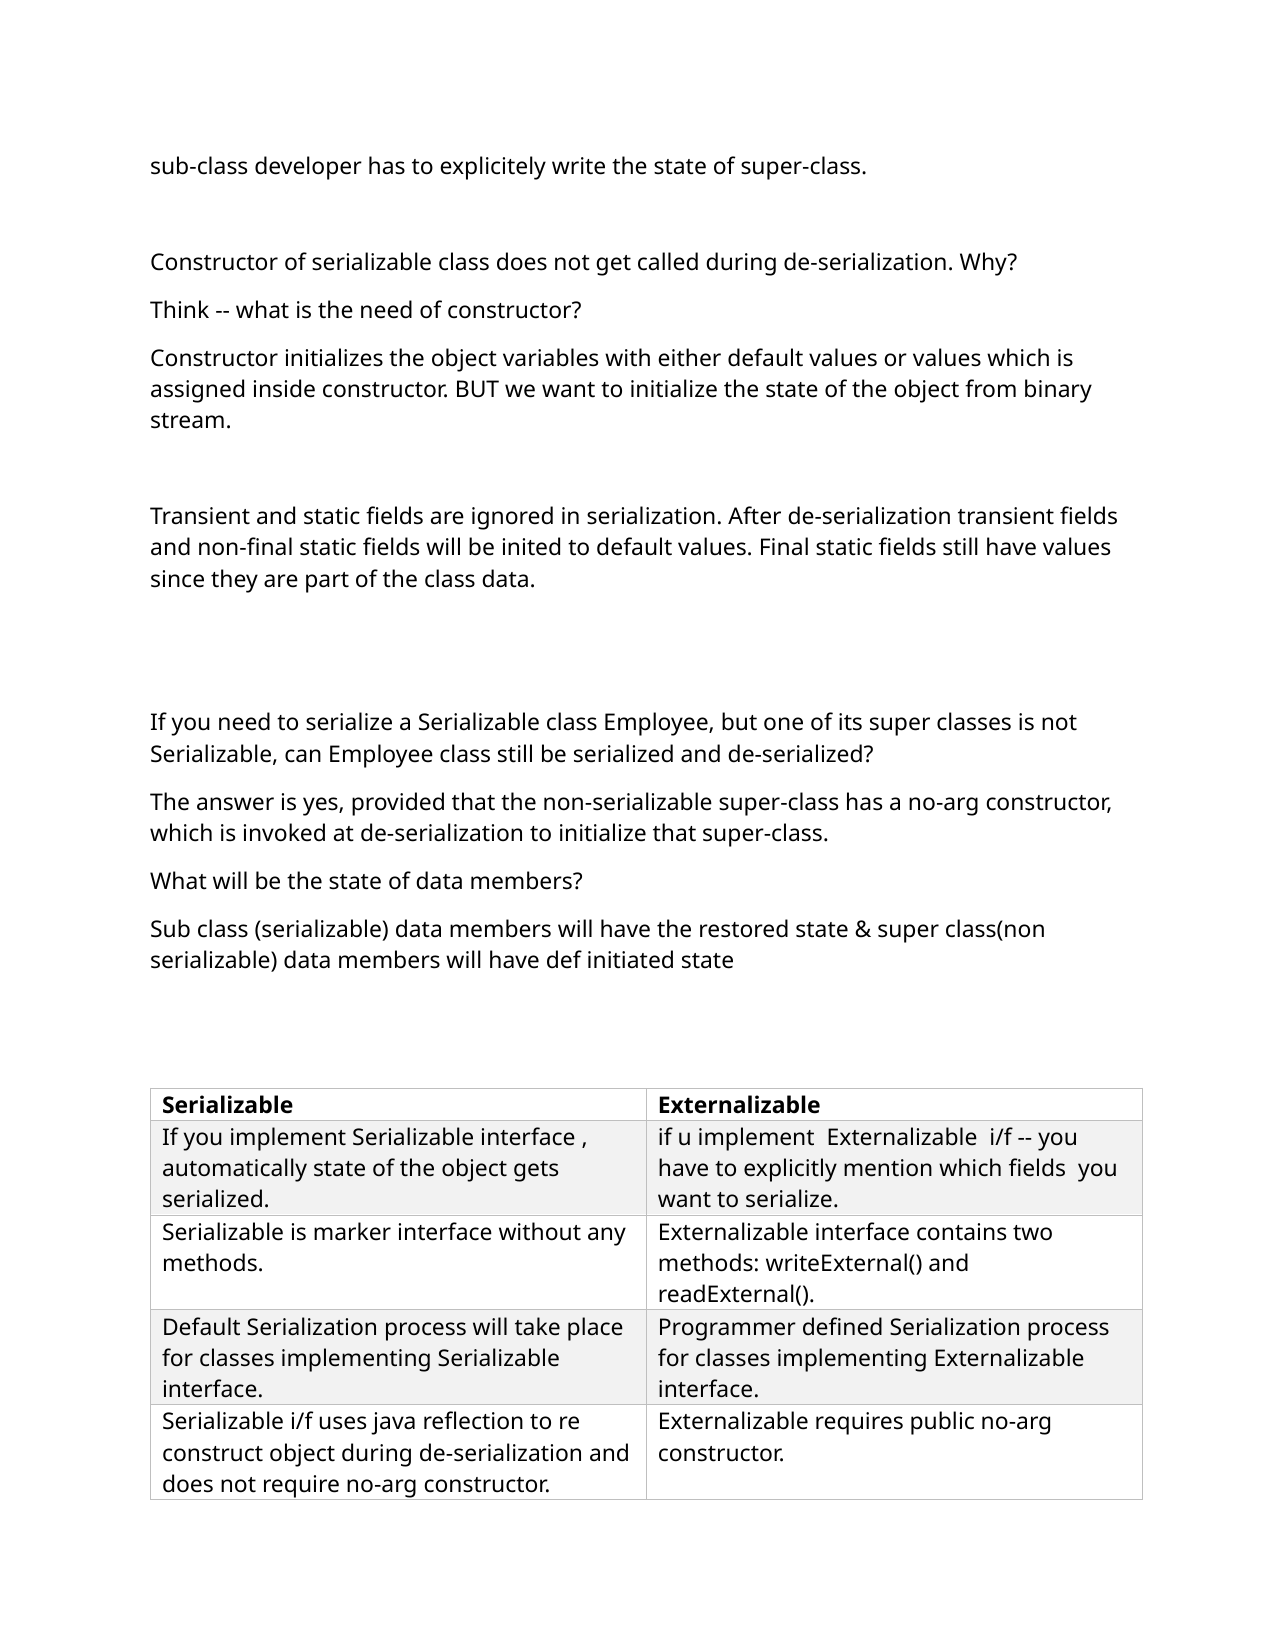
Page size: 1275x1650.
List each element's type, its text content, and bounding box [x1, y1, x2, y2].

table_cell if u implement Externalizable i/f -- you have to explicitly mention which fields you want to serialize. [647, 1121, 1142, 1214]
table_cell Serializable i/f uses java reflection to re construct object during de-serialization and does not require no-arg constructor. [151, 1405, 646, 1499]
table_header Serializable [151, 1089, 646, 1120]
table_cell Programmer defined Serialization process for classes implementing Externalizable interface. [647, 1310, 1142, 1404]
text The answer is yes, provided that the non-serializable super-class has a no-arg constructor, which is invoked at de-serialization to initialize that super-class. [150, 785, 1125, 848]
text What will be the state of data members? [150, 864, 1125, 896]
text Transient and static fields are ignored in serialization. After de-serialization transient fields and non-final static fields will be inited to default values. Final static fields still have values since they are part of the class data. [150, 500, 1125, 594]
text Sub class (serializable) data members will have the restored state & super class(non serializable) data members will have def initiated state [150, 912, 1125, 975]
text Constructor initializes the object variables with either default values or values which is assigned inside constructor. BUT we want to initialize the state of the object from binary stream. [150, 342, 1125, 435]
table_cell If you implement Serializable interface , automatically state of the object gets serialized. [151, 1121, 646, 1214]
text If you need to serialize a Serializable class Employee, but one of its super classes is not Serializable, can Employee class still be serialized and de-serialized? [150, 706, 1125, 769]
text Constructor of serializable class does not get called during de-serialization. Why? [150, 246, 1125, 277]
text sub-class developer has to explicitely write the state of super-class. [150, 150, 1125, 181]
table_cell Externalizable interface contains two methods: writeExternal() and readExternal(). [647, 1216, 1142, 1309]
table_cell Serializable is marker interface without any methods. [151, 1216, 646, 1309]
table_header Externalizable [647, 1089, 1142, 1120]
table_cell Default Serialization process will take place for classes implementing Serializable interface. [151, 1310, 646, 1404]
text Think -- what is the need of constructor? [150, 294, 1125, 325]
table_cell Externalizable requires public no-arg constructor. [647, 1405, 1142, 1499]
